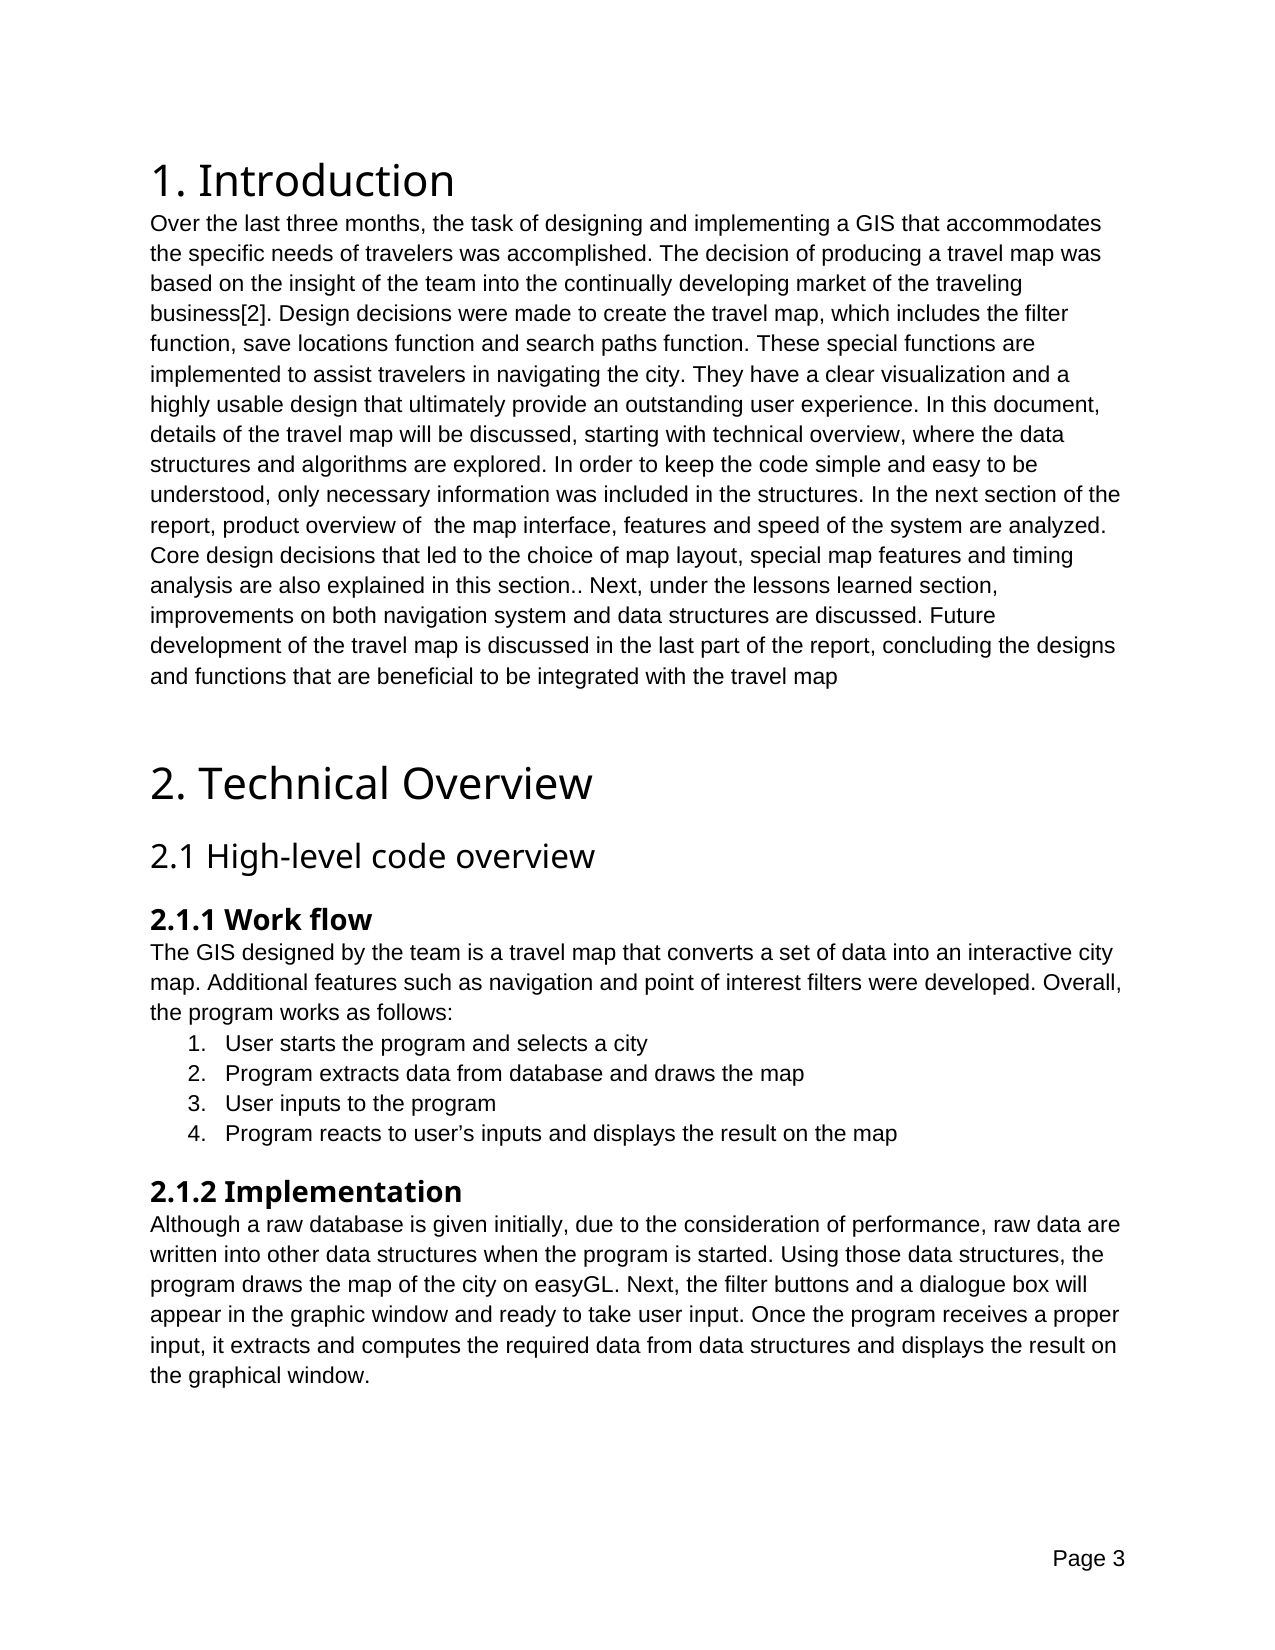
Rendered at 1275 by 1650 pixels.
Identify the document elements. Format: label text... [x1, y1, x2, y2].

title 1. Introduction [150, 150, 1125, 209]
subtitle 2.1 High-level code overview [150, 833, 1125, 878]
text Over the last three months, the task of designing and implementing a GIS that accommodates the specific needs of travelers was accomplished. The decision of producing a travel map was based on the insight of the team into the continually developing market of the traveling business[2]. Design decisions were made to create the travel map, which includes the filter function, save locations function and search paths function. These special functions are implemented to assist travelers in navigating the city. They have a clear visualization and a highly usable design that ultimately provide an outstanding user experience. In this document, details of the travel map will be discussed, starting with technical overview, where the data structures and algorithms are explored. In order to keep the code simple and easy to be understood, only necessary information was included in the structures. In the next section of the report, product overview of the map interface, features and speed of the system are analyzed. Core design decisions that led to the choice of map layout, special map features and timing analysis are also explained in this section.. Next, under the lessons learned section, improvements on both navigation system and data structures are discussed. Future development of the travel map is discussed in the last part of the report, concluding the designs and functions that are beneficial to be integrated with the travel map [150, 209, 1125, 689]
title 2. Technical Overview [150, 752, 1125, 812]
subtitle 2.1.1 Work flow [150, 899, 1125, 939]
subtitle 2.1.2 Implementation [150, 1171, 1125, 1211]
text The GIS designed by the team is a travel map that converts a set of data into an interactive city map. Additional features such as navigation and point of interest filters were developed. Overall, the program works as follows: [150, 939, 1125, 1026]
list User inputs to the program [187, 1090, 1125, 1116]
list Program reacts to user’s inputs and displays the result on the map [187, 1120, 1125, 1146]
list Program extracts data from database and draws the map [187, 1060, 1125, 1086]
list User starts the program and selects a city [187, 1029, 1125, 1056]
text Although a raw database is given initially, due to the consideration of performance, raw data are written into other data structures when the program is started. Using those data structures, the program draws the map of the city on easyGL. Next, the filter buttons and a dialogue box will appear in the graphic window and ready to take user input. Once the program receives a proper input, it extracts and computes the required data from data structures and displays the result on the graphical window. [150, 1211, 1125, 1388]
